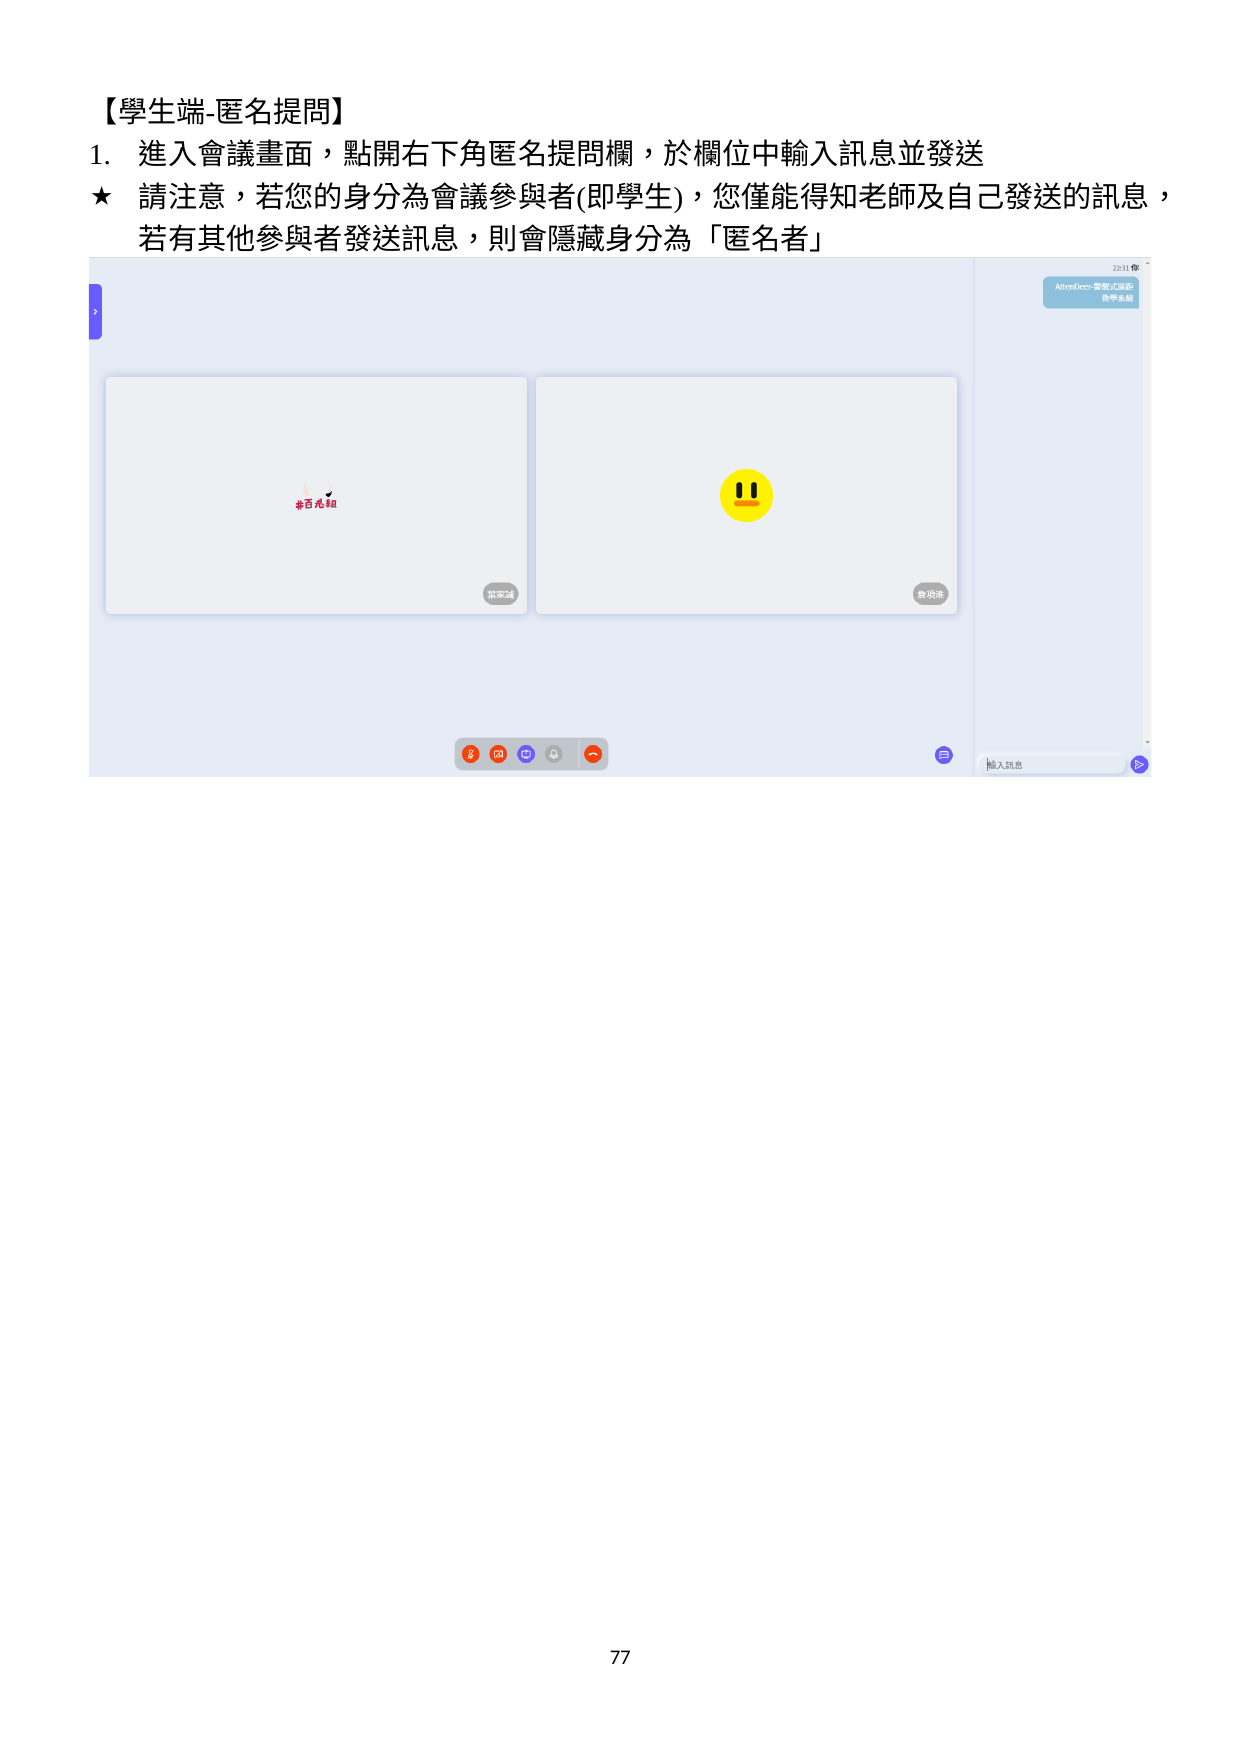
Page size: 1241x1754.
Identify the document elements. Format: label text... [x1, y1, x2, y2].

text 【學生端-匿名提問】 [89, 89, 1152, 131]
list 請注意，若您的身分為會議參與者(即學生)，您僅能得知老師及自己發送的訊息，若有其他參與者發送訊息，則會隱藏身分為「匿名者」 [89, 173, 1152, 257]
picture [88, 257, 1152, 777]
list 進入會議畫面，點開右下角匿名提問欄，於欄位中輸入訊息並發送 [89, 131, 1152, 173]
